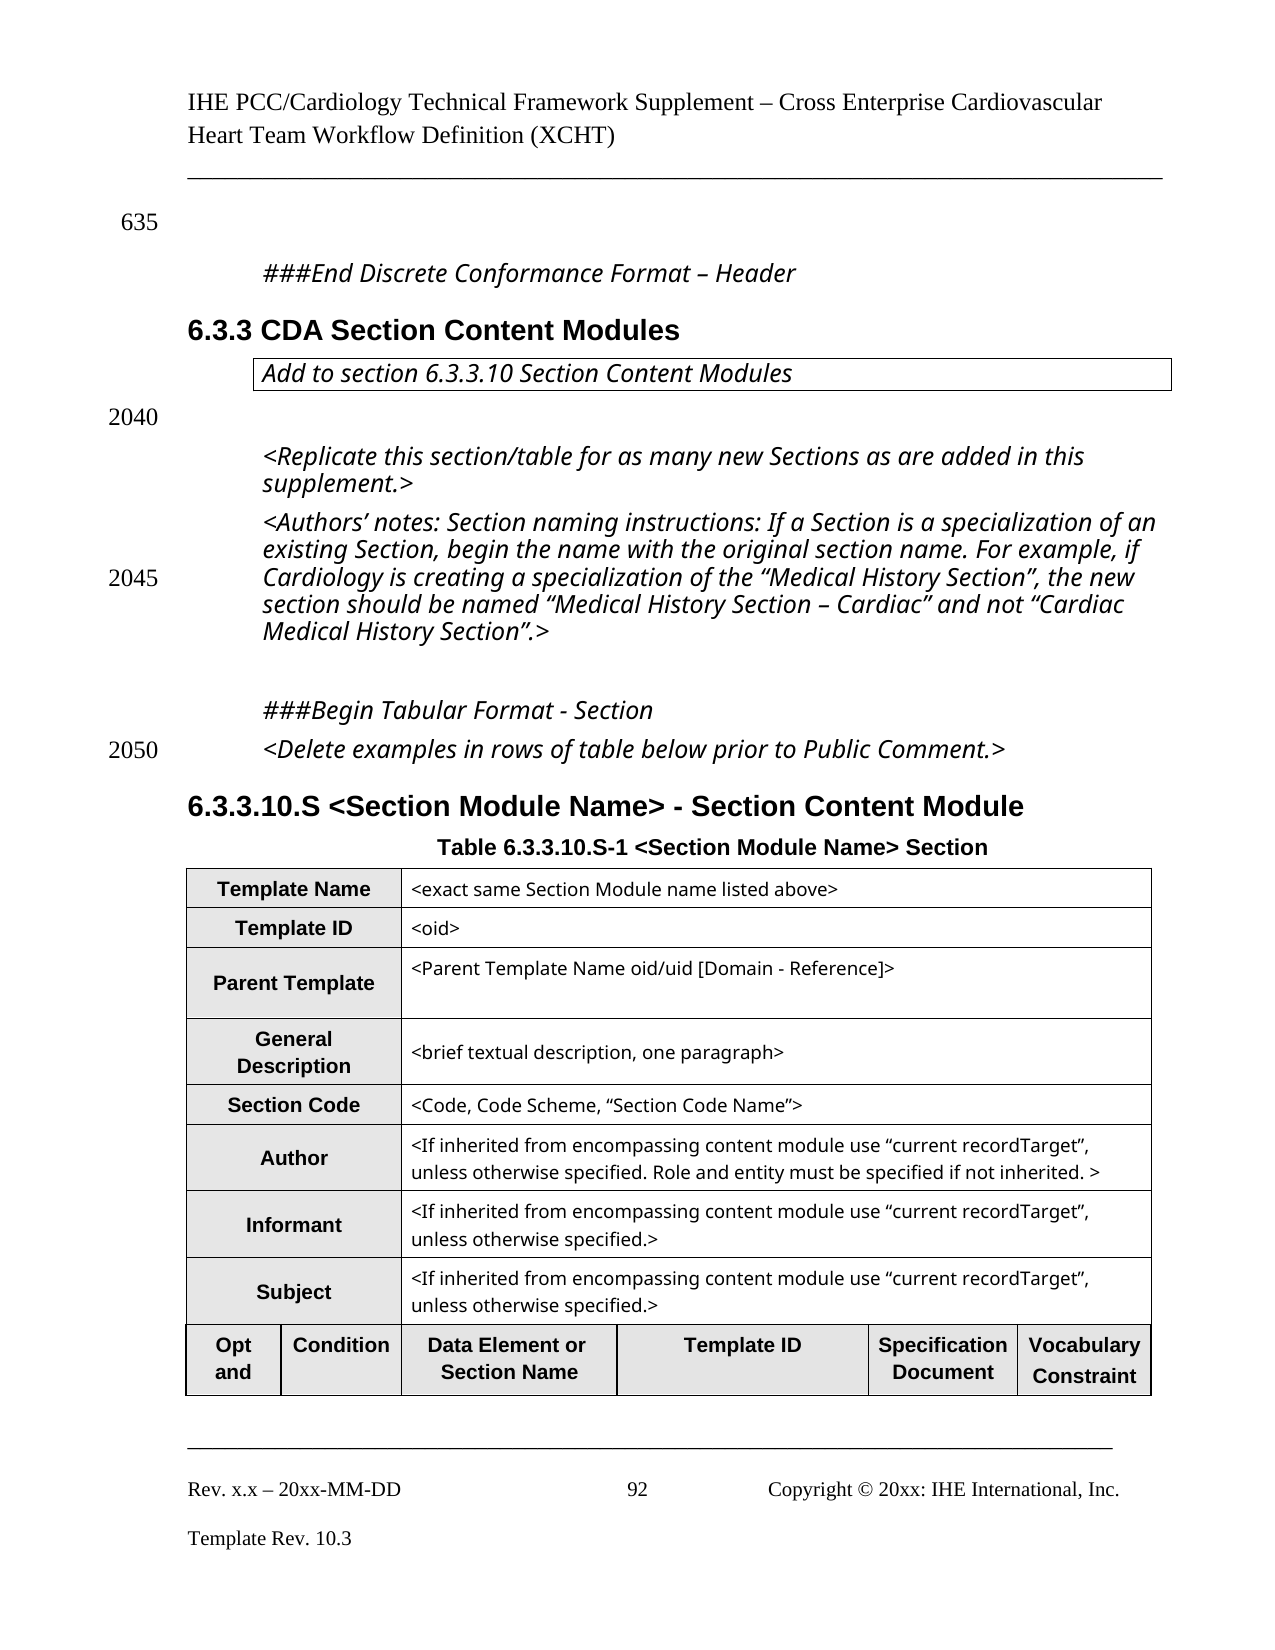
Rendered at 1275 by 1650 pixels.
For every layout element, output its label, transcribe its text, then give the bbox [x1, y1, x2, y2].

table_cell Informant [187, 1191, 401, 1257]
text <Delete examples in rows of table below prior to Public Comment.> [262, 737, 1162, 764]
table_cell Author [187, 1125, 401, 1190]
table_cell <oid> [402, 908, 1151, 947]
text Add to section 6.3.3.10 Section Content Modules [254, 359, 1171, 390]
text <Replicate this section/table for as many new Sections as are added in this supplement.> [262, 443, 1162, 498]
table_cell Section Code [187, 1085, 401, 1124]
table_cell <Parent Template Name oid/uid [Domain - Reference]> [402, 948, 1151, 1017]
table_cell Subject [187, 1258, 401, 1324]
table_cell Template ID [187, 908, 401, 947]
table_header Template Name [187, 869, 401, 907]
table_cell <brief textual description, one paragraph> [402, 1019, 1151, 1084]
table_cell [402, 1325, 616, 1394]
table_cell Template ID [618, 1325, 868, 1394]
text <Authors’ notes: Section naming instructions: If a Section is a specialization of an existing Section, begin the name with the original section name. For example, if Cardiology is creating a specialization of the “Medical History Section”, the new section should be named “Medical History Section – Cardiac” and not “Cardiac Medical History Section”.> [262, 510, 1162, 646]
table_cell <If inherited from encompassing content module use “current recordTarget”, unless otherwise specified.> [402, 1191, 1151, 1257]
table_cell Parent Template [187, 948, 401, 1017]
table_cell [869, 1325, 1017, 1394]
table_cell <Code, Code Scheme, “Section Code Name”> [402, 1085, 1151, 1124]
table_cell <If inherited from encompassing content module use “current recordTarget”, unless otherwise specified.> [402, 1258, 1151, 1324]
title Table 6.3.3.10.S-1 <Section Module Name> Section [262, 834, 1162, 861]
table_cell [1018, 1325, 1150, 1394]
table_header <exact same Section Module name listed above> [402, 869, 1151, 907]
text ###End Discrete Conformance Format – Header [262, 261, 1162, 288]
text ###Begin Tabular Format - Section [262, 698, 1162, 725]
subtitle 6.3.3.10.S <Section Module Name> - Section Content Module [187, 789, 1162, 823]
table_cell Condition [282, 1325, 401, 1394]
subtitle 6.3.3 CDA Section Content Modules [187, 313, 1162, 347]
table_cell Opt and Card [187, 1325, 280, 1394]
table_cell <If inherited from encompassing content module use “current recordTarget”, unless otherwise specified. Role and entity must be specified if not inherited. > [402, 1125, 1151, 1190]
table_cell General Description [187, 1019, 401, 1084]
